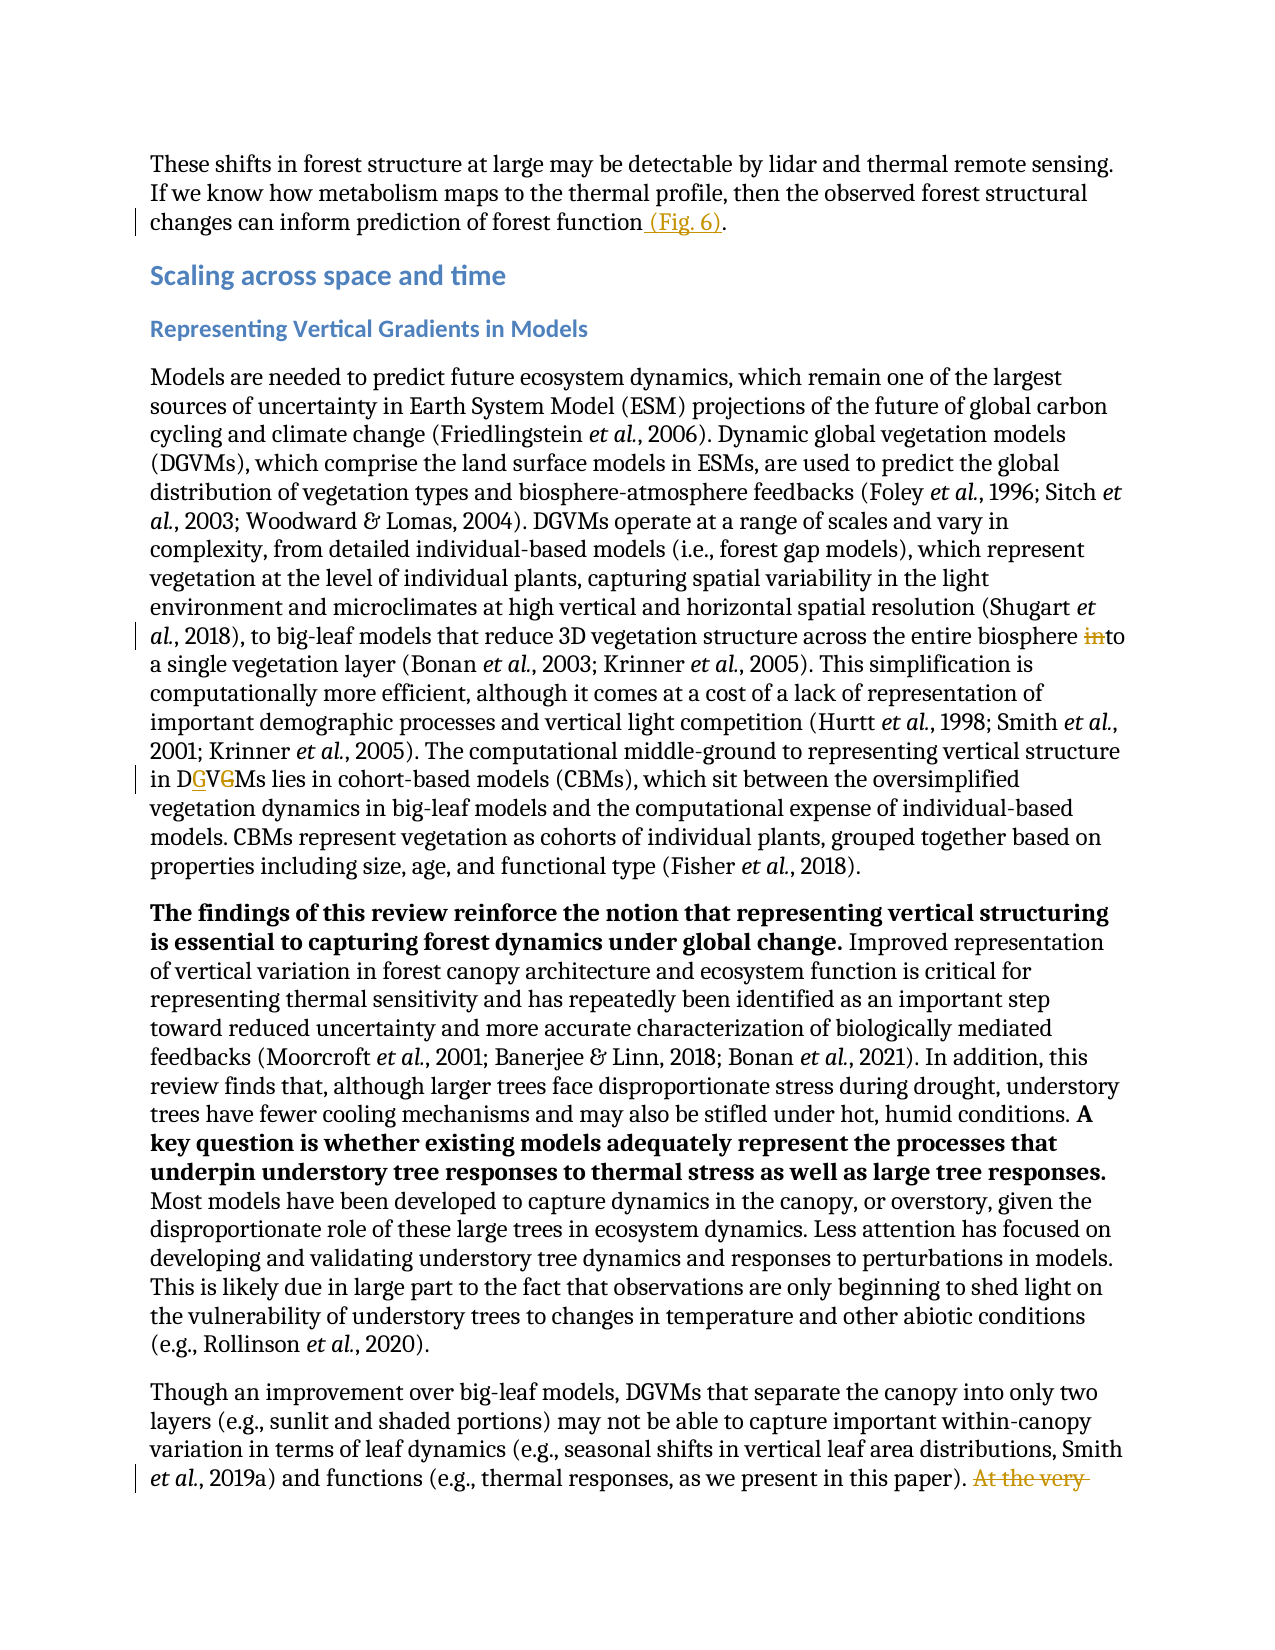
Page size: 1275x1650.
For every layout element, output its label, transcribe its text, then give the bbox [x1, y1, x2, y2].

subtitle Representing Vertical Gradients in Models [150, 313, 1125, 344]
subtitle Scaling across space and time [150, 257, 1125, 293]
text Models are needed to predict future ecosystem dynamics, which remain one of the largest sources of uncertainty in Earth System Model (ESM) projections of the future of global carbon cycling and climate change (Friedlingstein et al., 2006). Dynamic global vegetation models (DGVMs), which comprise the land surface models in ESMs, are used to predict the global distribution of vegetation types and biosphere-atmosphere feedbacks (Foley et al., 1996; Sitch et al., 2003; Woodward & Lomas, 2004). DGVMs operate at a range of scales and vary in complexity, from detailed individual-based models (i.e., forest gap models), which represent vegetation at the level of individual plants, capturing spatial variability in the light environment and microclimates at high vertical and horizontal spatial resolution (Shugart et al., 2018), to big-leaf models that reduce 3D vegetation structure across the entire biosphere to a single vegetation layer (Bonan et al., 2003; Krinner et al., 2005). This simplification is computationally more efficient, although it comes at a cost of a lack of representation of important demographic processes and vertical light competition (Hurtt et al., 1998; Smith et al., 2001; Krinner et al., 2005). The computational middle-ground to representing vertical structure in DVMs lies in cohort-based models (CBMs), which sit between the oversimplified vegetation dynamics in big-leaf models and the computational expense of individual-based models. CBMs represent vegetation as cohorts of individual plants, grouped together based on properties including size, age, and functional type (Fisher et al., 2018). [150, 363, 1125, 880]
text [150, 1378, 1125, 1493]
text These shifts in forest structure at large may be detectable by lidar and thermal remote sensing. If we know how metabolism maps to the thermal profile, then the observed forest structural changes can inform prediction of forest function. [150, 150, 1125, 236]
text The findings of this review reinforce the notion that representing vertical structuring is essential to capturing forest dynamics under global change. Improved representation of vertical variation in forest canopy architecture and ecosystem function is critical for representing thermal sensitivity and has repeatedly been identified as an important step toward reduced uncertainty and more accurate characterization of biologically mediated feedbacks (Moorcroft et al., 2001; Banerjee & Linn, 2018; Bonan et al., 2021). In addition, this review finds that, although larger trees face disproportionate stress during drought, understory trees have fewer cooling mechanisms and may also be stifled under hot, humid conditions. A key question is whether existing models adequately represent the processes that underpin understory tree responses to thermal stress as well as large tree responses. Most models have been developed to capture dynamics in the canopy, or overstory, given the disproportionate role of these large trees in ecosystem dynamics. Less attention has focused on developing and validating understory tree dynamics and responses to perturbations in models. This is likely due in large part to the fact that observations are only beginning to shed light on the vulnerability of understory trees to changes in temperature and other abiotic conditions (e.g., Rollinson et al., 2020). [150, 899, 1125, 1359]
